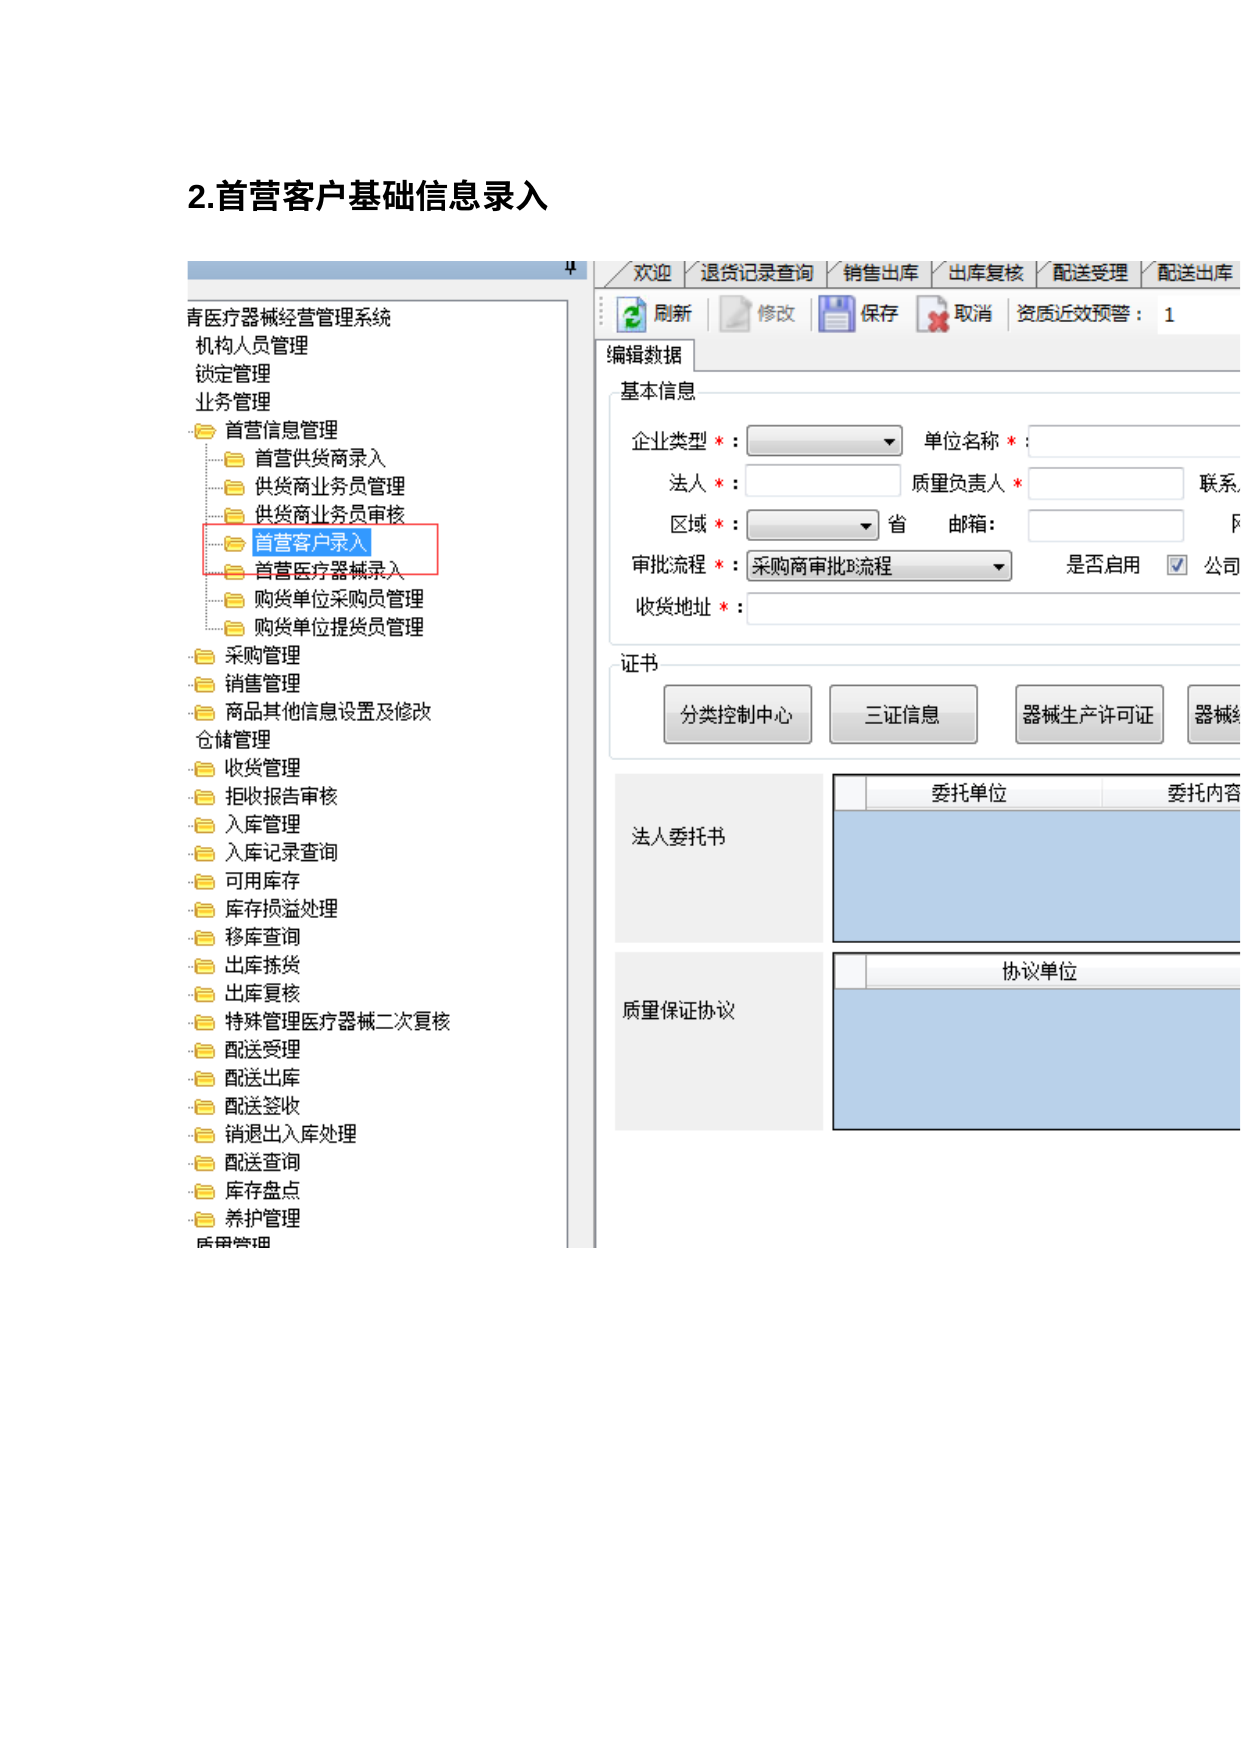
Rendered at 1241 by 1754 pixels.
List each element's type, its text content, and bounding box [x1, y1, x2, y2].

picture [187, 261, 1241, 1248]
subtitle 2.首营客户基础信息录入 [187, 162, 1053, 227]
